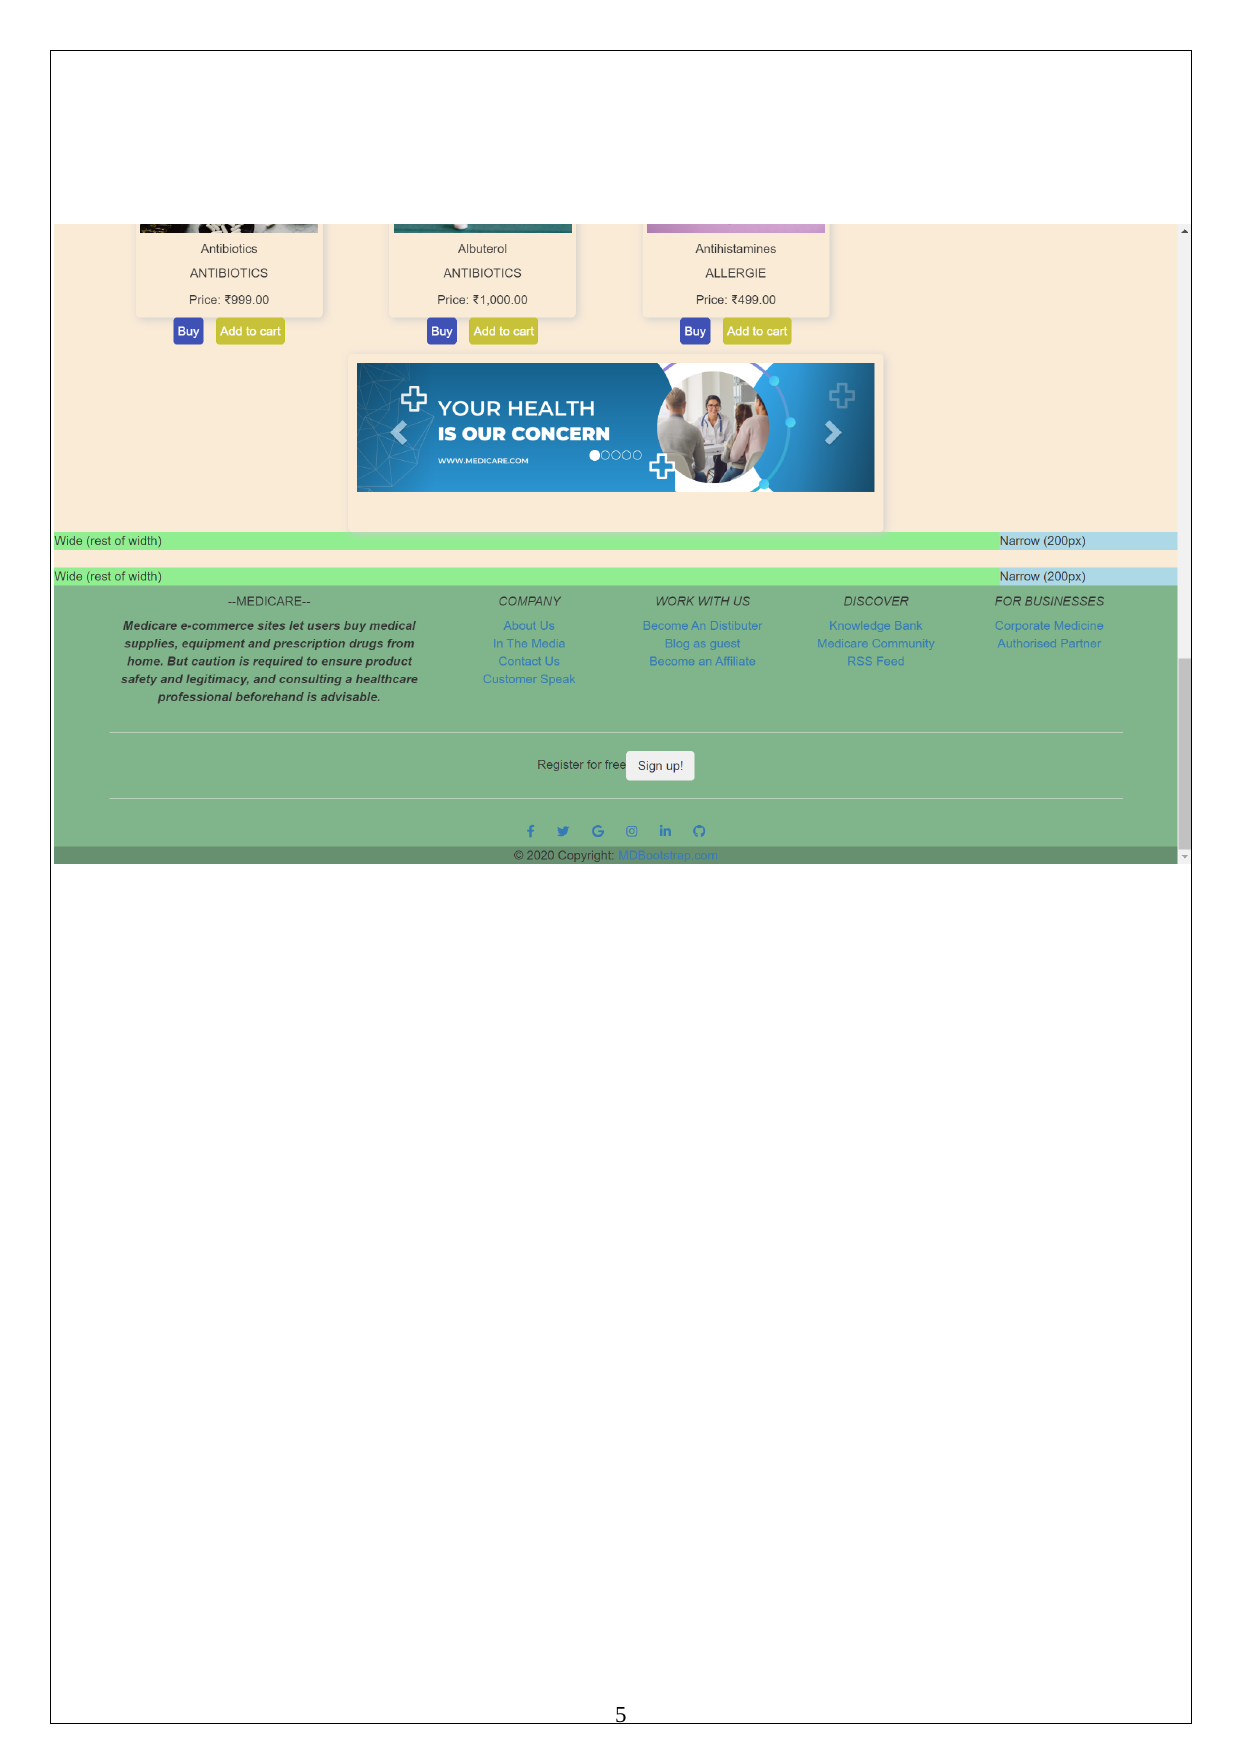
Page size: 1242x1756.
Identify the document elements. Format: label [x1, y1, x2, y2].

picture [54, 224, 1191, 864]
